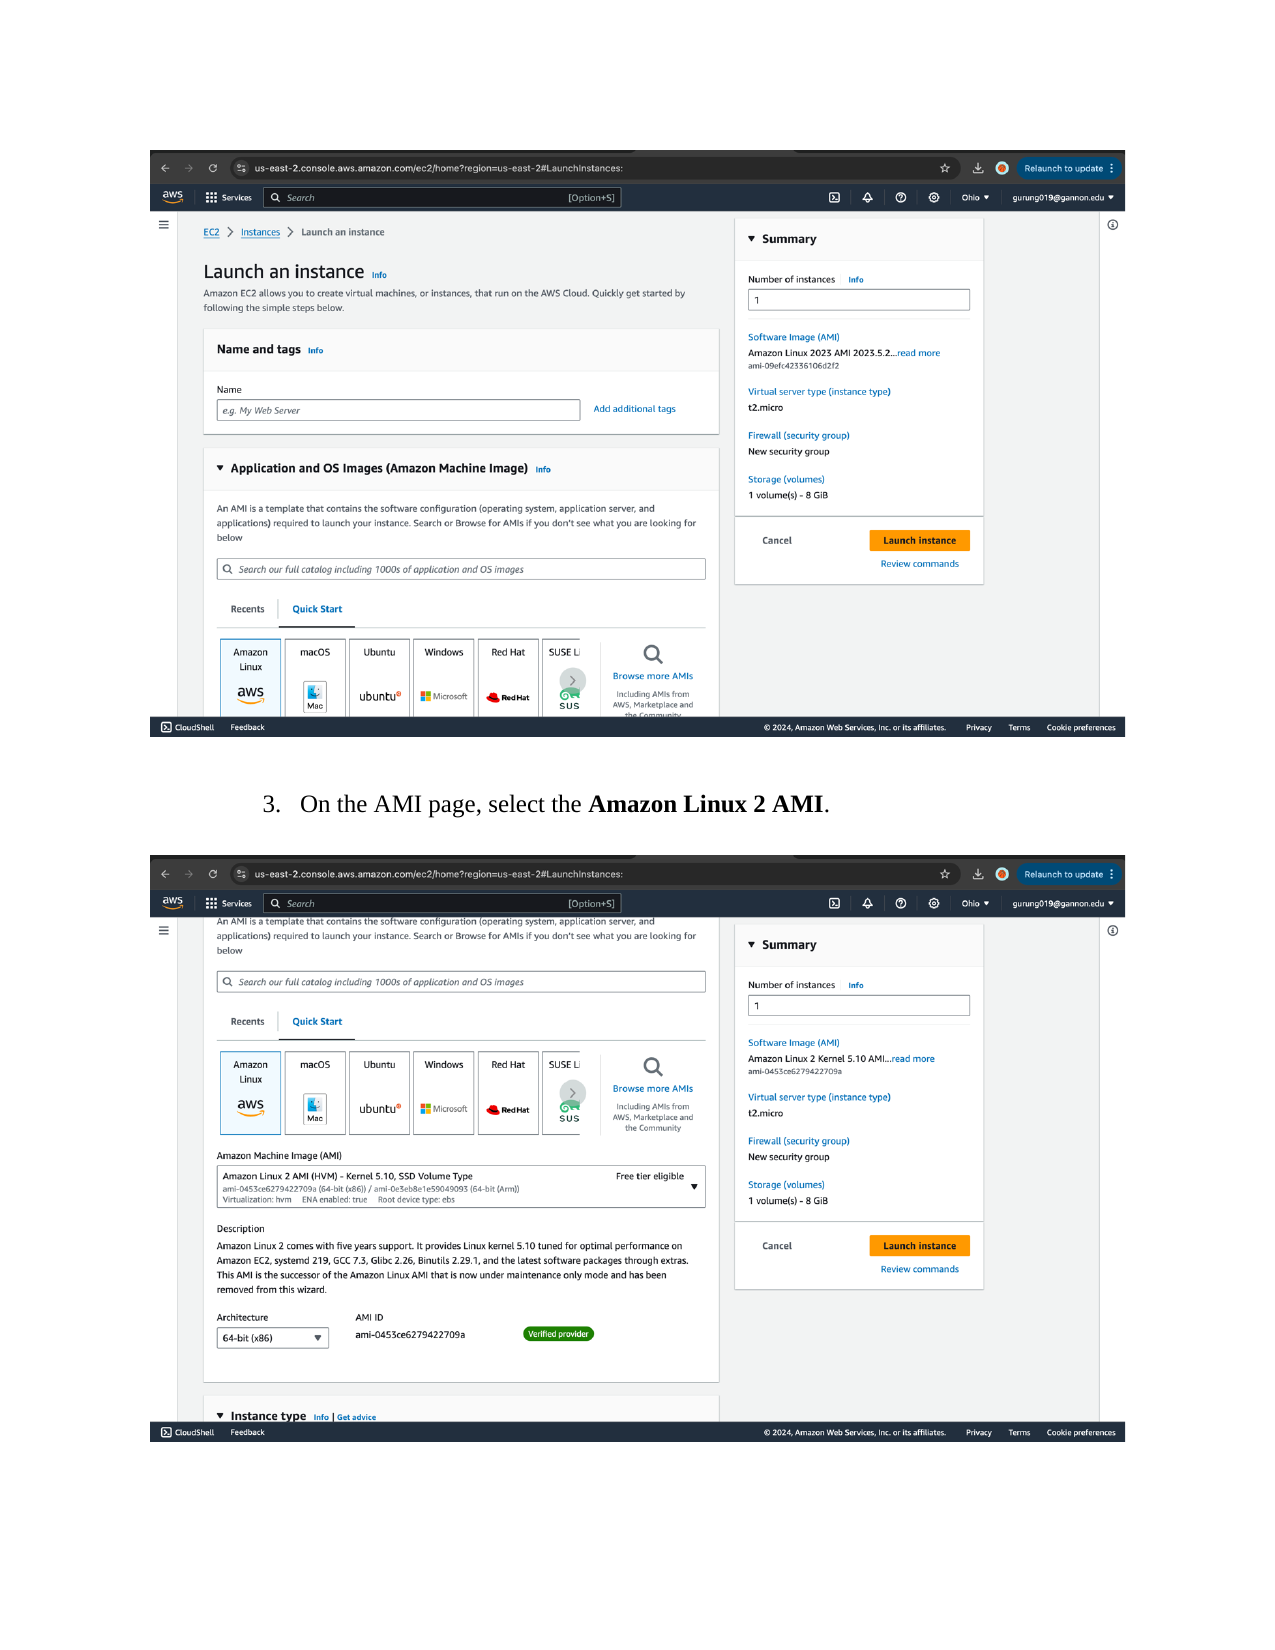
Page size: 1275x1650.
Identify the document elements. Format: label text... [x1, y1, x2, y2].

picture [150, 855, 1125, 1442]
picture [150, 150, 1125, 737]
list On the AMI page, select the Amazon Linux 2 AMI. [262, 774, 1125, 818]
